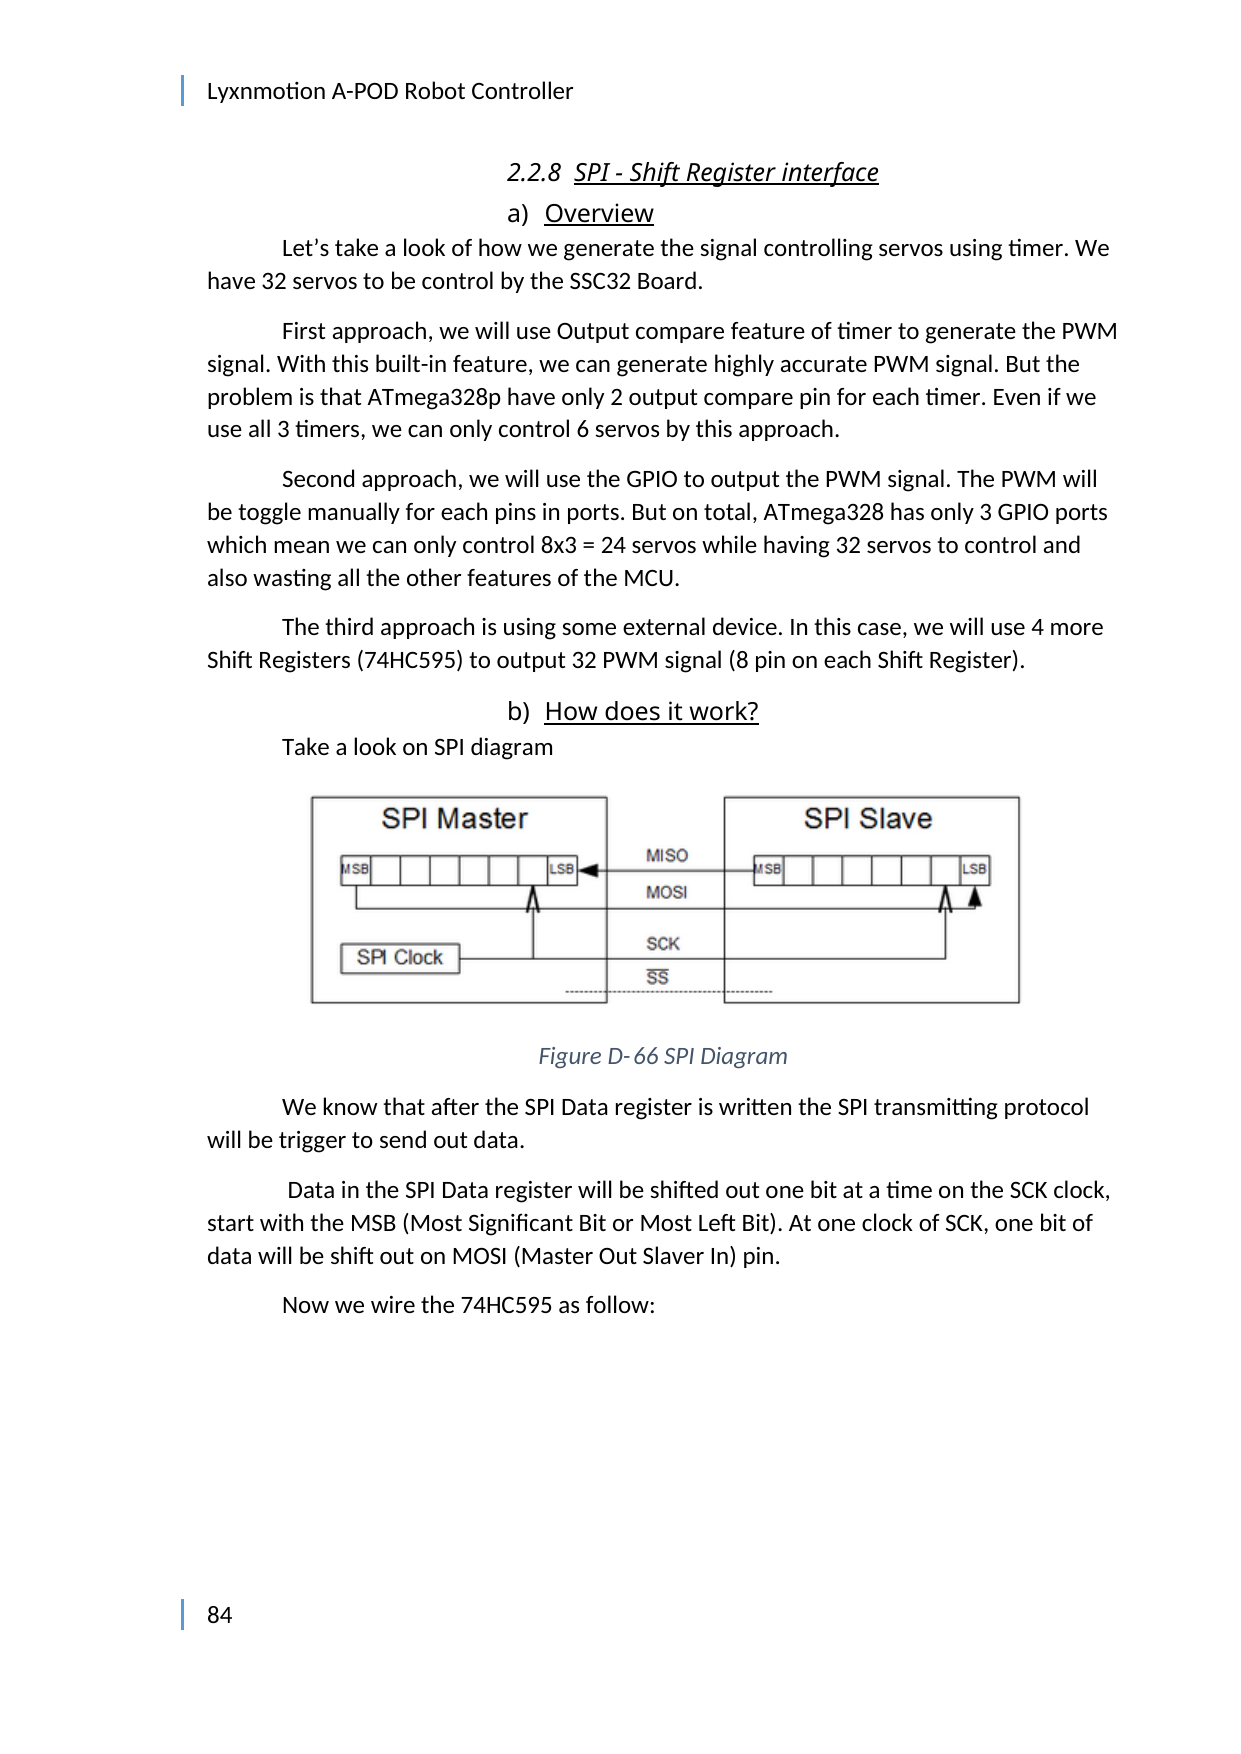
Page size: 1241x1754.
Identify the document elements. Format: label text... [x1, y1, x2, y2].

picture [298, 780, 1030, 1021]
subtitle SPI - Shift Register interface [507, 155, 1122, 189]
text First approach, we will use Output compare feature of timer to generate the PWM signal. With this built-in feature, we can generate highly accurate PWM signal. But the problem is that ATmega328p have only 2 output compare pin for each timer. Even if we use all 3 timers, we can only control 6 servos by this approach. [207, 315, 1122, 444]
text Data in the SPI Data register will be shifted out one bit at a time on the SCK clock, start with the MSB (Most Significant Bit or Most Left Bit). At one clock of SCK, one bit of data will be shift out on MOSI (Master Out Slaver In) pin. [207, 1174, 1122, 1270]
text Let’s take a look of how we generate the signal controlling servos using timer. We have 32 servos to be control by the SSC32 Board. [207, 232, 1122, 296]
text Take a look on SPI diagram [207, 731, 1122, 761]
text Second approach, we will use the GPIO to output the PWM signal. The PWM will be toggle manually for each pins in ports. But on total, ATmega328 has only 3 GPIO ports which mean we can only control 8x3 = 24 servos while having 32 servos to control and also wasting all the other features of the MCU. [207, 463, 1122, 592]
text Now we wire the 74HC595 as follow: [207, 1289, 1122, 1320]
text We know that after the SPI Data register is written the SPI transmitting protocol will be trigger to send out data. [207, 1091, 1122, 1155]
subtitle How does it work? [507, 694, 1122, 728]
subtitle Overview [507, 196, 1122, 230]
text The third approach is using some external device. In this case, we will use 4 more Shift Registers (74HC595) to output 32 PWM signal (8 pin on each Shift Register). [207, 612, 1122, 675]
text Figure - SPI Diagram [207, 1040, 1122, 1071]
